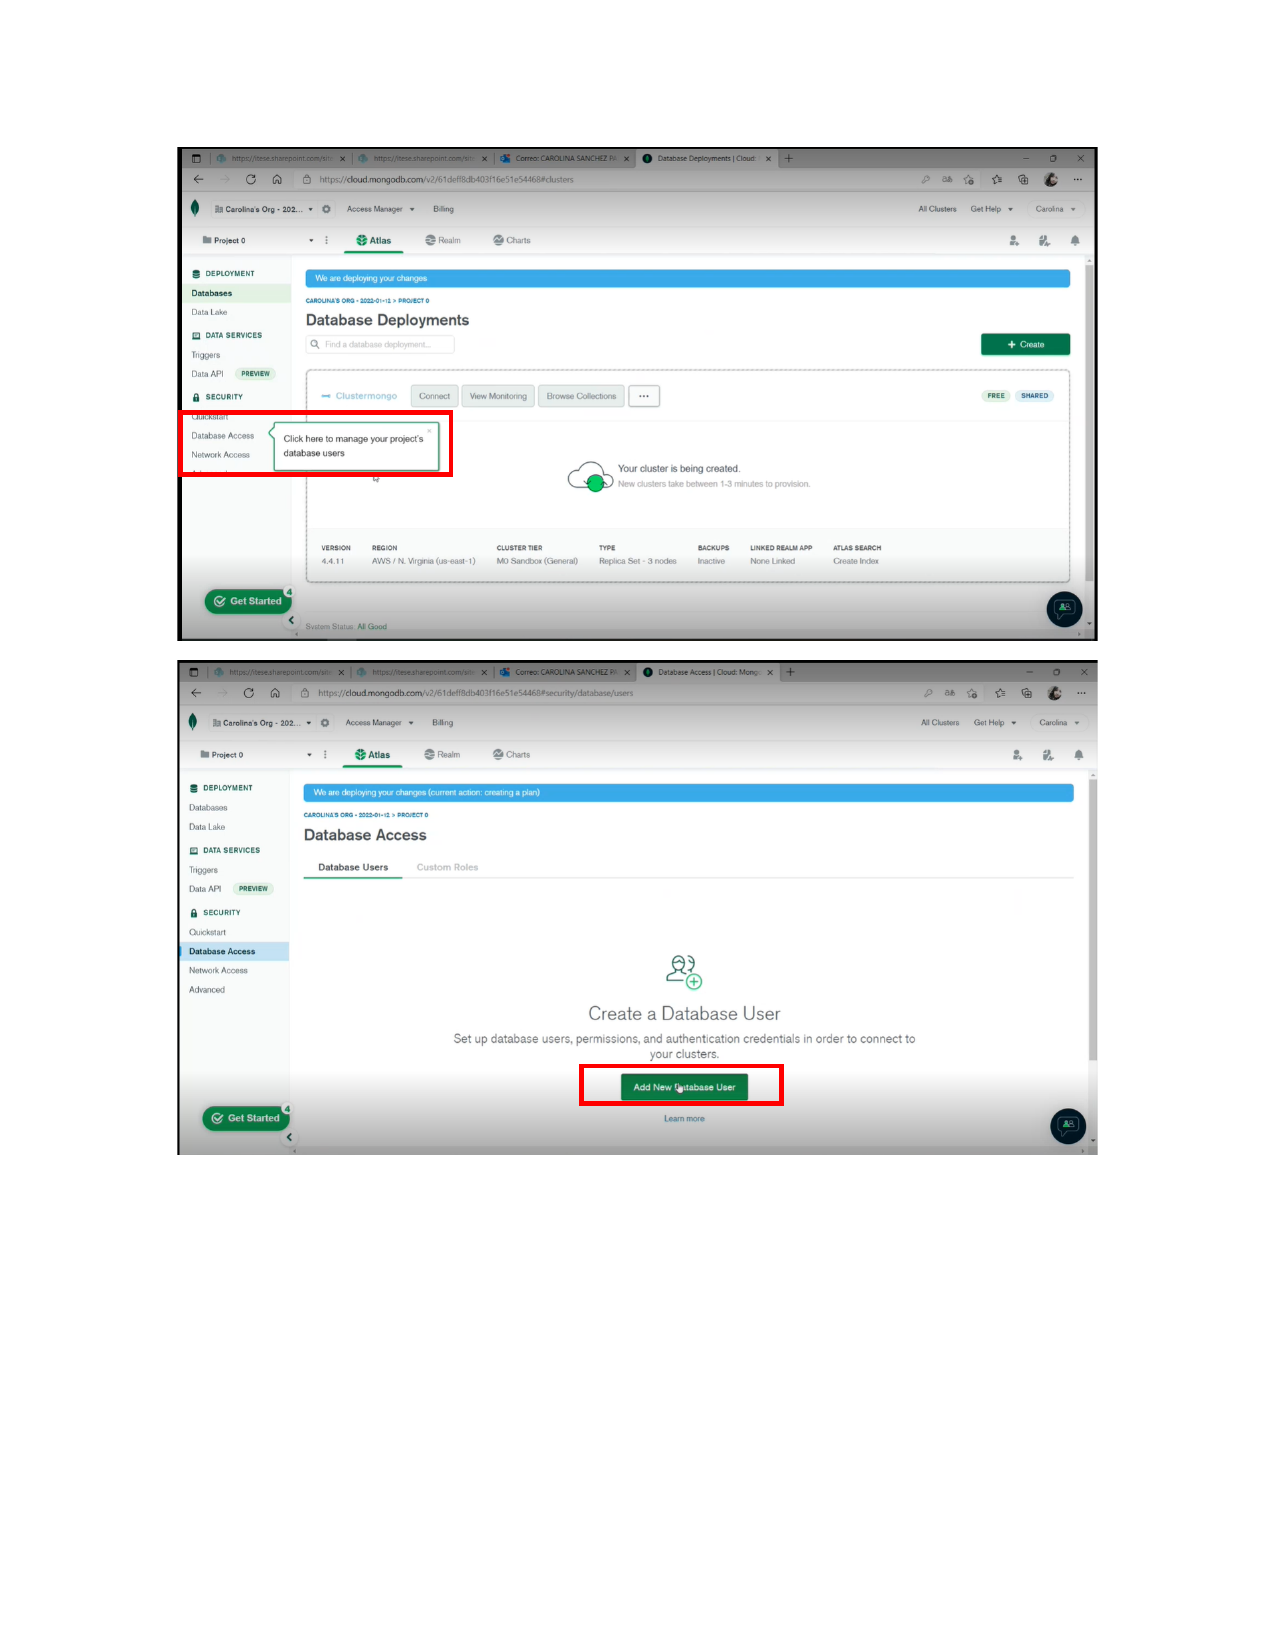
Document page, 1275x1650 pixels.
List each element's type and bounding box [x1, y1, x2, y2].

picture [177, 660, 1098, 1155]
picture [177, 147, 1098, 641]
